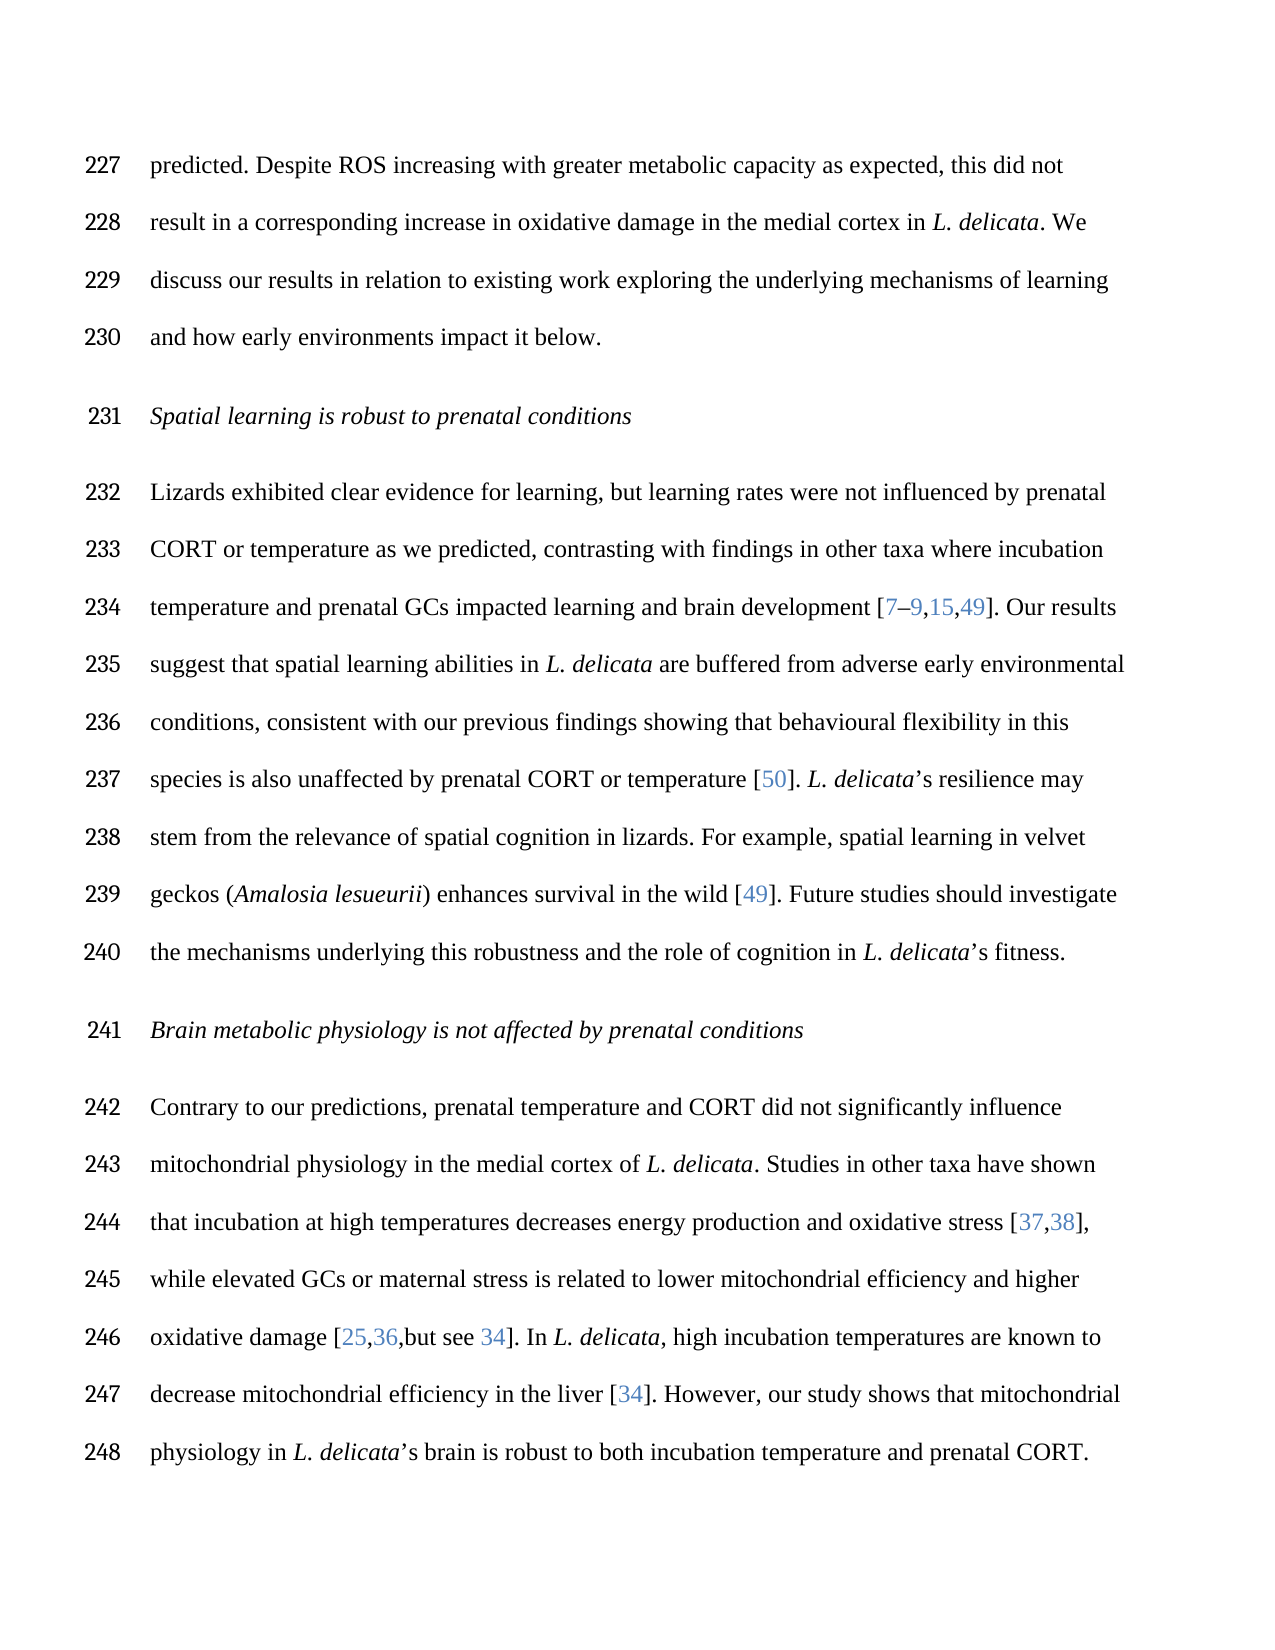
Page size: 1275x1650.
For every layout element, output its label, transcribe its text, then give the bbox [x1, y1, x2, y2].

text Lizards exhibited clear evidence for learning, but learning rates were not influenced by prenatal CORT or temperature as we predicted, contrasting with findings in other taxa where incubation temperature and prenatal GCs impacted learning and brain development [7–9,15,49]. Our results suggest that spatial learning abilities in L. delicata are buffered from adverse early environmental conditions, consistent with our previous findings showing that behavioural flexibility in this species is also unaffected by prenatal CORT or temperature [50]. L. delicata’s resilience may stem from the relevance of spatial cognition in lizards. For example, spatial learning in velvet geckos (Amalosia lesueurii) enhances survival in the wild [49]. Future studies should investigate the mechanisms underlying this robustness and the role of cognition in L. delicata’s fitness. [150, 477, 1125, 966]
subtitle Brain metabolic physiology is not affected by prenatal conditions [150, 1015, 1125, 1044]
subtitle Spatial learning is robust to prenatal conditions [150, 401, 1125, 429]
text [150, 1092, 1125, 1465]
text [150, 150, 1125, 351]
